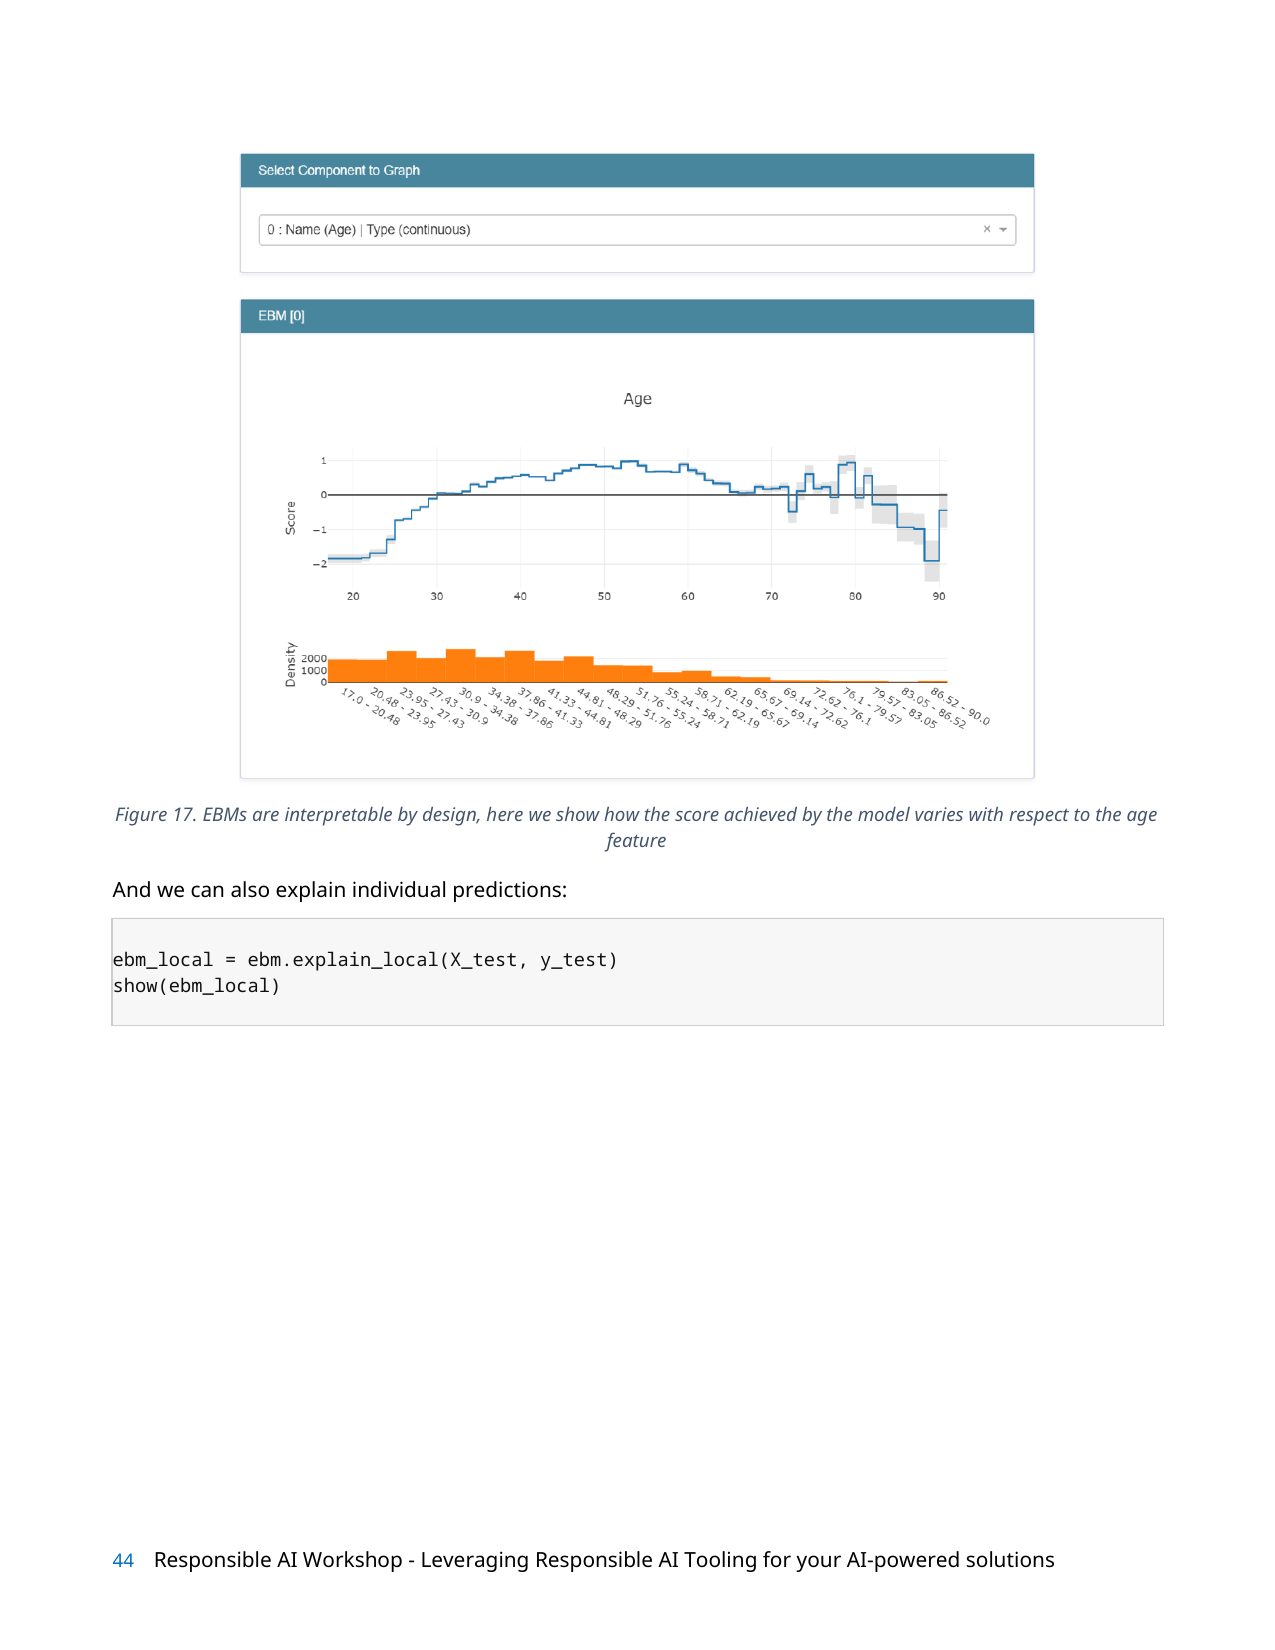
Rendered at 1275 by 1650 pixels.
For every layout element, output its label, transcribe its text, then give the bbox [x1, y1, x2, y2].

text show(ebm_local) [113, 971, 1163, 998]
text And we can also explain individual predictions: [112, 875, 1162, 904]
picture [239, 150, 1036, 787]
text ebm_local = ebm.explain_local(X_test, y_test) [113, 944, 1163, 971]
